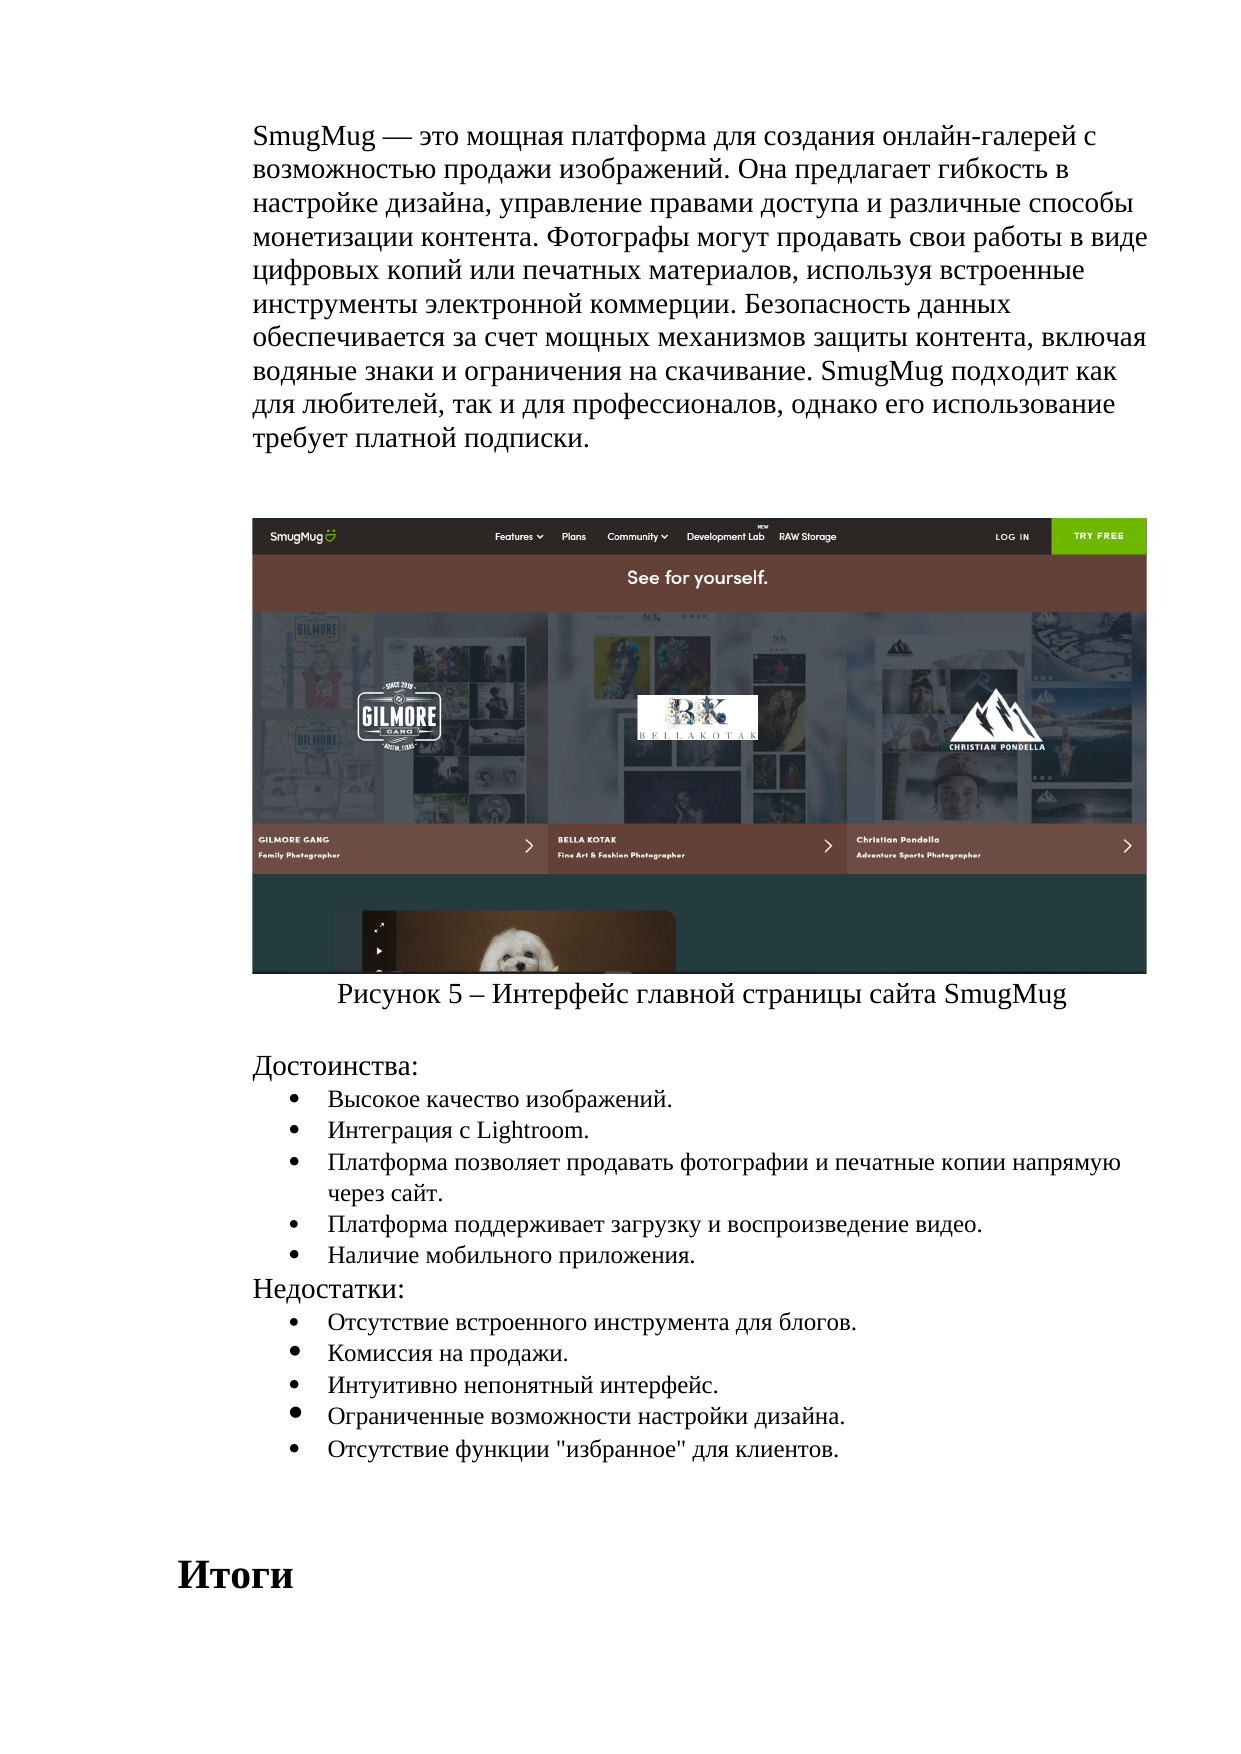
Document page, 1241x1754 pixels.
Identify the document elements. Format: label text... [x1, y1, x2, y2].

list Интеграция с Lightroom. [290, 1116, 1152, 1144]
list Достоинства: [252, 1048, 1152, 1082]
list Отсутствие функции "избранное" для клиентов. [290, 1434, 1152, 1463]
text SmugMug — это мощная платформа для создания онлайн-галерей с возможностью продажи изображений. Она предлагает гибкость в настройке дизайна, управление правами доступа и различные способы монетизации контента. Фотографы могут продавать свои работы в виде цифровых копий или печатных материалов, используя встроенные инструменты электронной коммерции. Безопасность данных обеспечивается за счет мощных механизмов защиты контента, включая водяные знаки и ограничения на скачивание. SmugMug подходит как для любителей, так и для профессионалов, однако его использование требует платной подписки. [252, 118, 1152, 453]
list Высокое качество изображений. [290, 1084, 1152, 1113]
list Отсутствие встроенного инструмента для блогов. [290, 1307, 1152, 1336]
list Ограниченные возможности настройки дизайна. [290, 1401, 1152, 1431]
list Недостатки: [252, 1271, 1152, 1304]
list Интуитивно непонятный интерфейс. [290, 1370, 1152, 1399]
list Наличие мобильного приложения. [290, 1240, 1152, 1268]
list Рисунок 5 – Интерфейс главной страницы сайта SmugMug [252, 976, 1152, 1009]
list Платформа позволяет продавать фотографии и печатные копии напрямую через сайт. [290, 1147, 1152, 1206]
list Комиссия на продажи. [290, 1338, 1152, 1368]
list Платформа поддерживает загрузку и воспроизведение видео. [290, 1209, 1152, 1237]
text Итоги [177, 1550, 1152, 1598]
picture [252, 518, 1147, 974]
